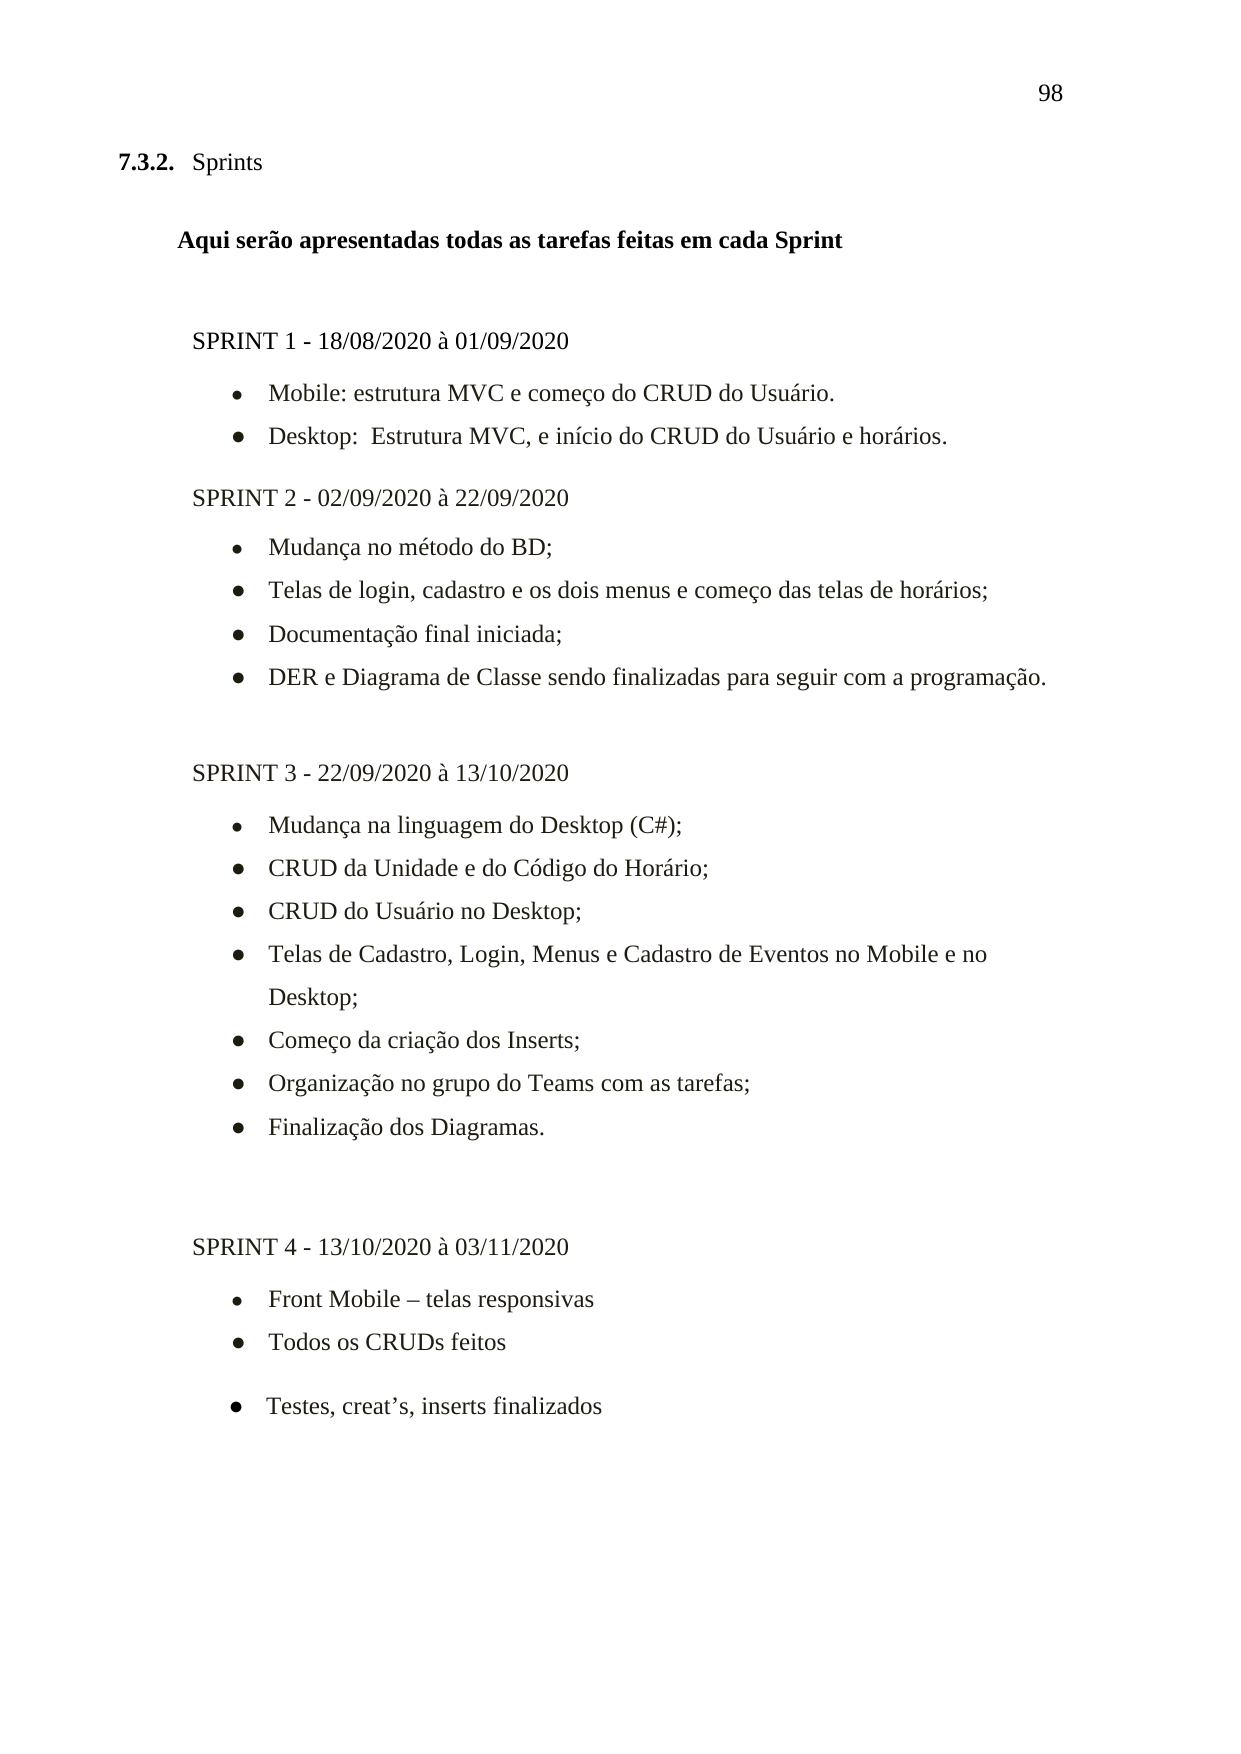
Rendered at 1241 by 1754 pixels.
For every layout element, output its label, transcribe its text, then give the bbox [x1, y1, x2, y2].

list DER e Diagrama de Classe sendo finalizadas para seguir com a programação. [231, 662, 1063, 691]
list CRUD do Usuário no Desktop; [231, 896, 1063, 925]
text SPRINT 2 - 02/09/2020 à 22/09/2020 [192, 485, 1063, 512]
list Front Mobile – telas responsivas [231, 1284, 1063, 1313]
list Testes, creat’s, inserts finalizados [228, 1391, 1063, 1420]
list Telas de login, cadastro e os dois menus e começo das telas de horários; [231, 576, 1063, 604]
list Telas de Cadastro, Login, Menus e Cadastro de Eventos no Mobile e no Desktop; [231, 939, 1063, 1011]
text Aqui serão apresentadas todas as tarefas feitas em cada Sprint [177, 226, 1063, 254]
list Mudança no método do BD; [231, 532, 1063, 561]
list Todos os CRUDs feitos [231, 1327, 1063, 1356]
text SPRINT 1 - 18/08/2020 à 01/09/2020 [177, 326, 1063, 355]
subtitle Sprints [118, 147, 1063, 176]
list CRUD da Unidade e do Código do Horário; [231, 853, 1063, 882]
list Finalização dos Diagramas. [231, 1112, 1063, 1140]
list Mobile: estrutura MVC e começo do CRUD do Usuário. [231, 378, 1063, 407]
text SPRINT 3 - 22/09/2020 à 13/10/2020 [177, 758, 1063, 787]
text SPRINT 4 - 13/10/2020 à 03/11/2020 [177, 1232, 1063, 1261]
list Desktop: Estrutura MVC, e início do CRUD do Usuário e horários. [231, 421, 1063, 450]
list Documentação final iniciada; [231, 619, 1063, 647]
list Mudança na linguagem do Desktop (C#); [231, 810, 1063, 838]
list Organização no grupo do Teams com as tarefas; [231, 1068, 1063, 1097]
list Começo da criação dos Inserts; [231, 1025, 1063, 1054]
